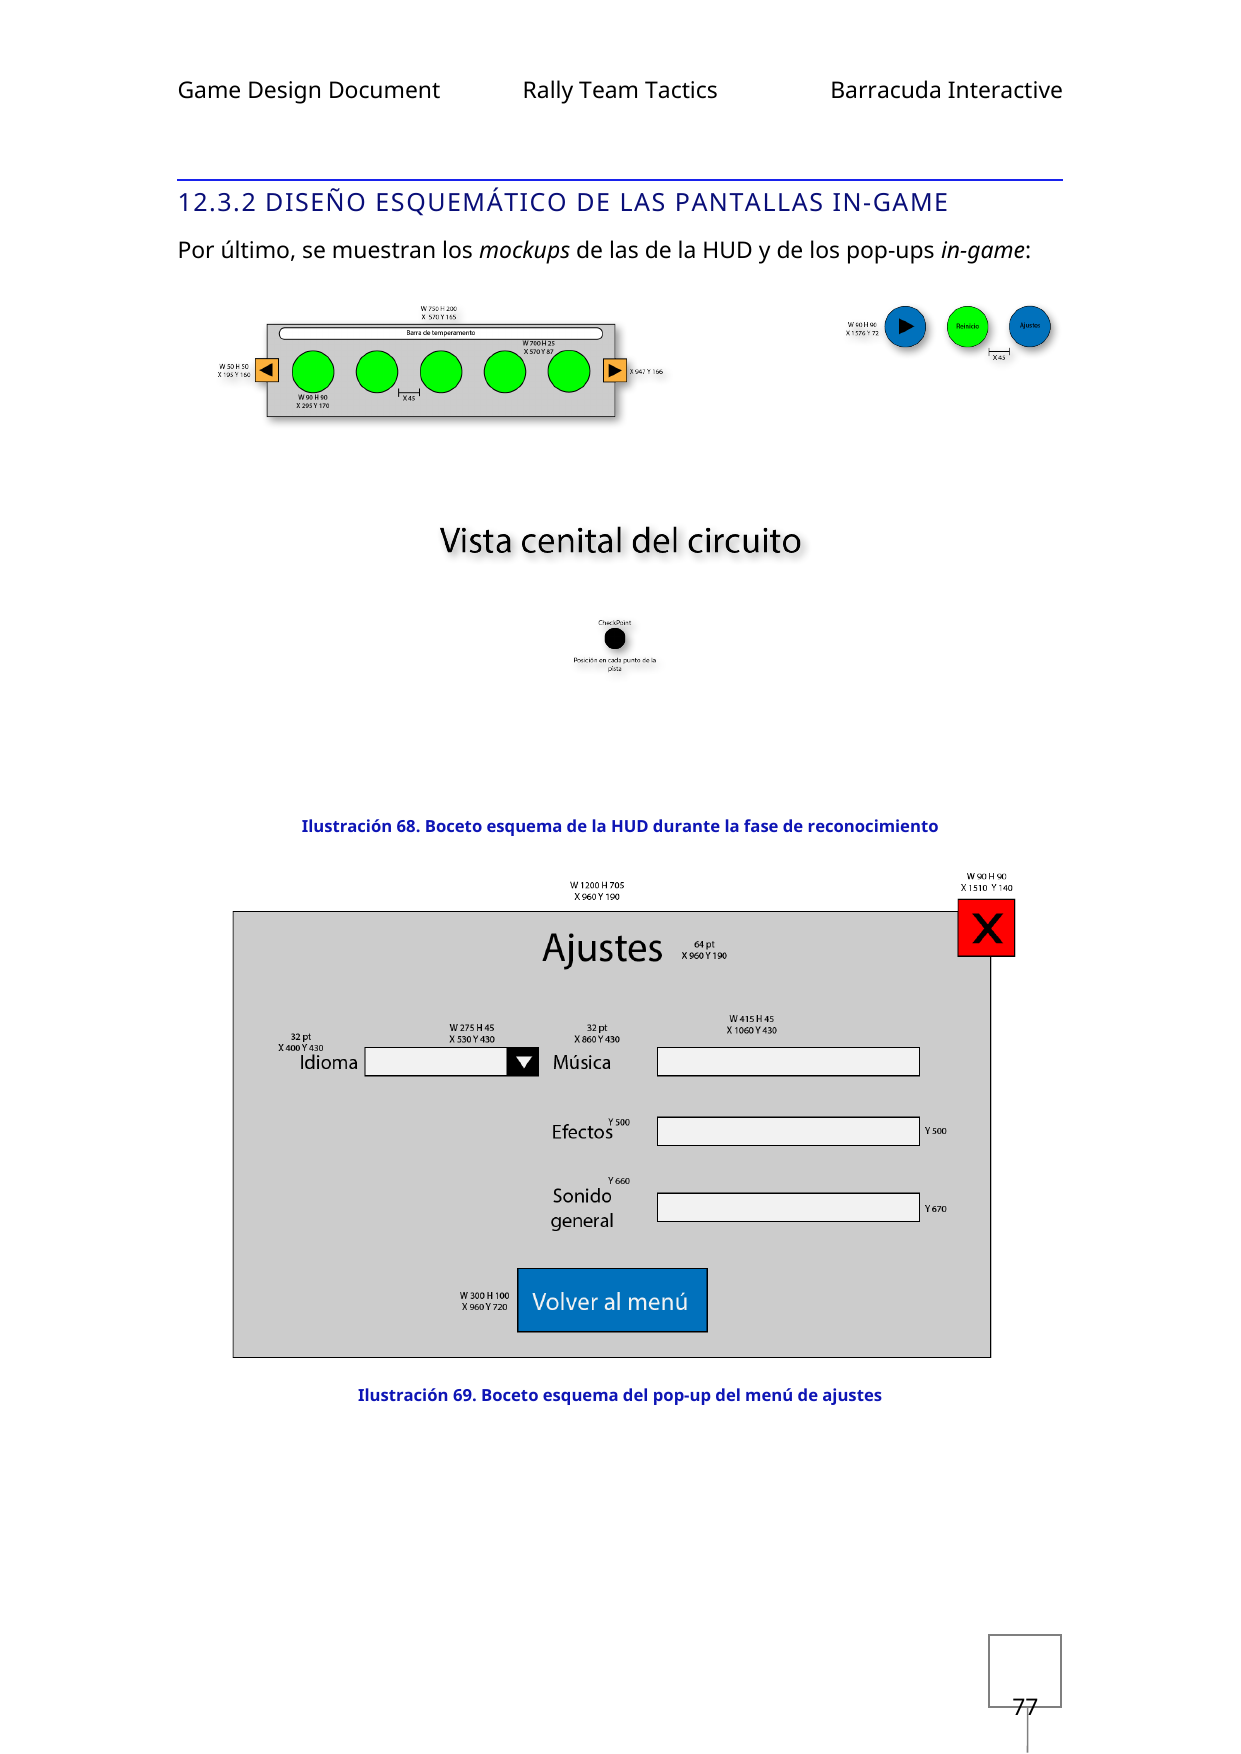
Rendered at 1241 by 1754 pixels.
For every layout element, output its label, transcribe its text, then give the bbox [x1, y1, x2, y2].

text Ilustración 69. Boceto esquema del pop-up del menú de ajustes [177, 1383, 1063, 1406]
text Ilustración 68. Boceto esquema de la HUD durante la fase de reconocimiento [177, 814, 1063, 837]
picture [215, 861, 1025, 1358]
text Por último, se muestran los mockups de las de la HUD y de los pop-ups in-game: [177, 234, 1063, 265]
subtitle 12.3.2 Diseño esquemático de las pantallas in-game [177, 181, 1063, 219]
picture [177, 290, 1064, 789]
